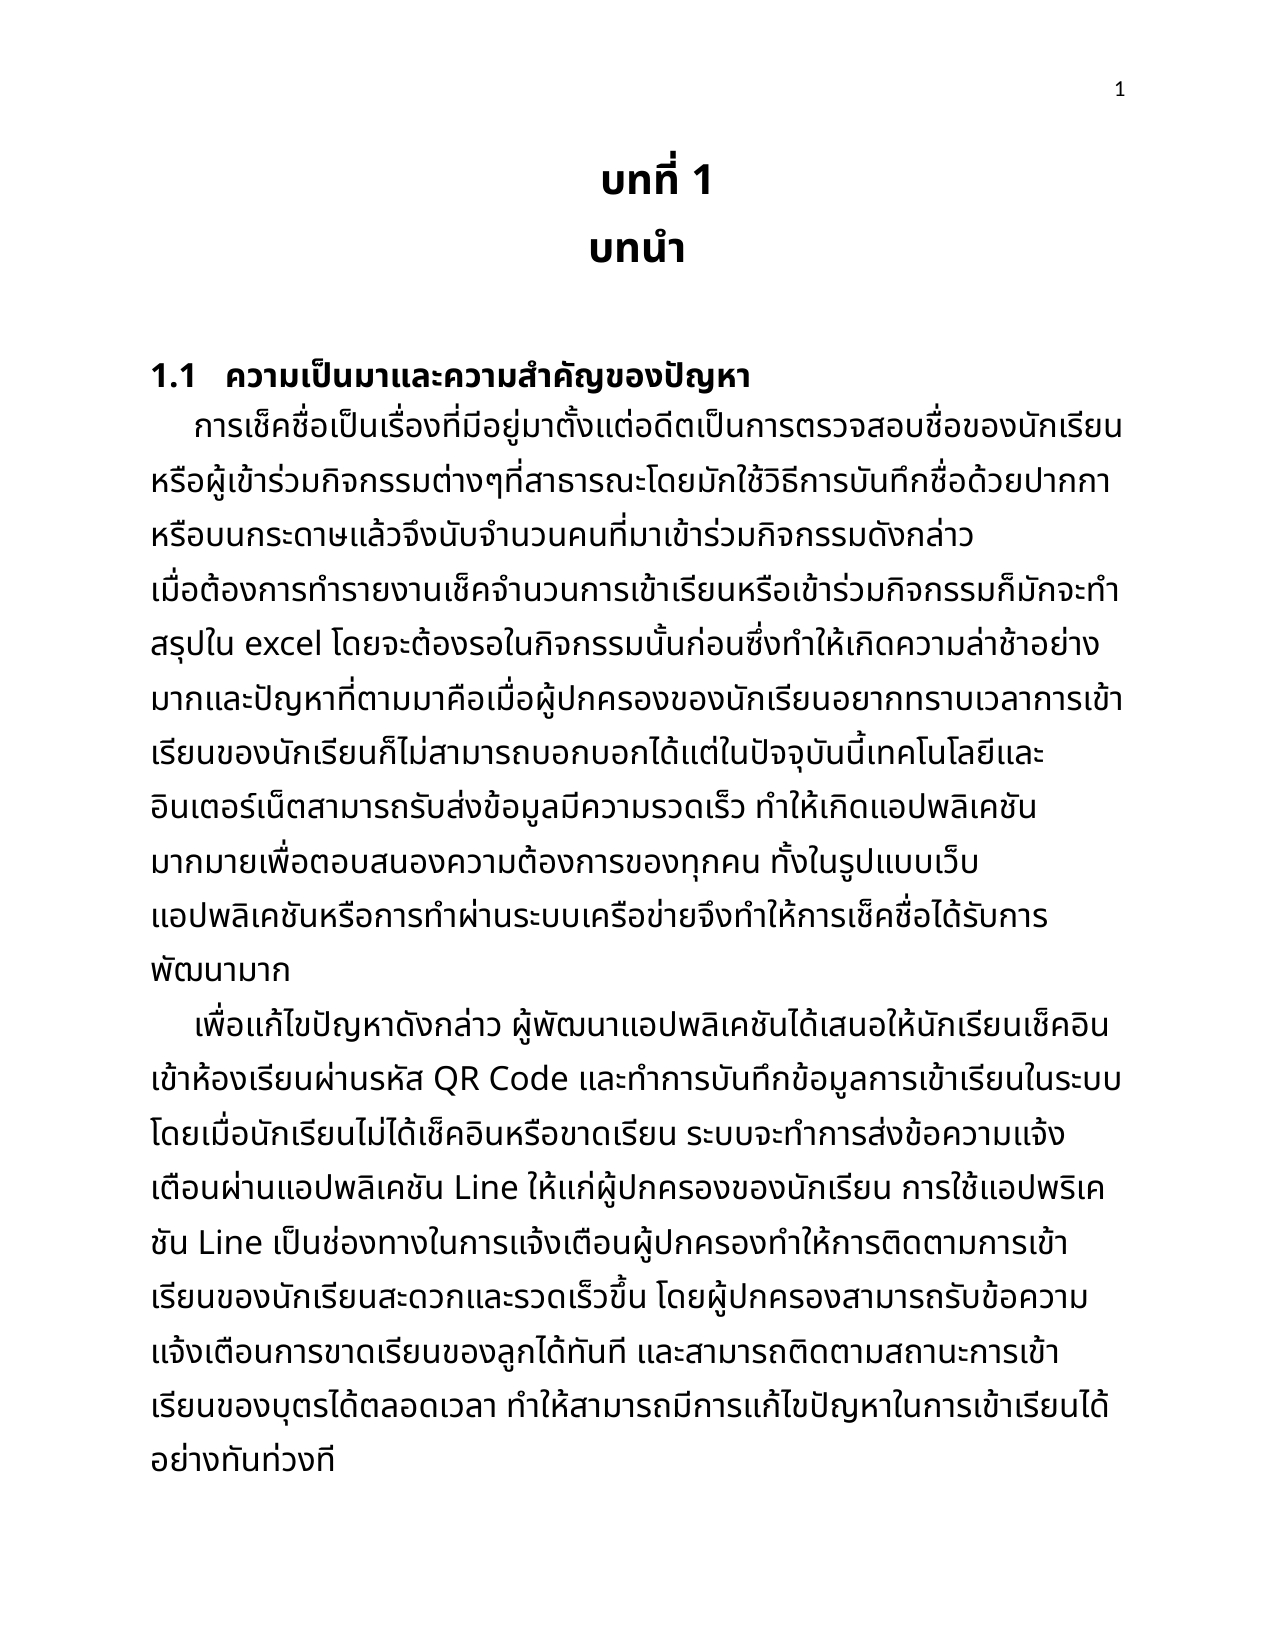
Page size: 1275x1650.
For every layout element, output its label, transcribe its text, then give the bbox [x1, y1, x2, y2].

text การเช็คชื่อเป็นเรื่องที่มีอยู่มาตั้งแต่อดีตเป็นการตรวจสอบชื่อของนักเรียนหรือผู้เข้าร่วมกิจกรรมต่างๆที่สาธารณะโดยมักใช้วิธีการบันทึกชื่อด้วยปากกาหรือบนกระดาษแล้วจึงนับจำนวนคนที่มาเข้าร่วมกิจกรรมดังกล่าว [150, 402, 1125, 562]
list ความเป็นมาและความสำคัญของปัญหา [150, 352, 1125, 402]
text เมื่อต้องการทำรายงานเช็คจำนวนการเข้าเรียนหรือเข้าร่วมกิจกรรมก็มักจะทำสรุปใน excel โดยจะต้องรอในกิจกรรมนั้นก่อนซึ่งทำให้เกิดความล่าช้าอย่างมากและปัญหาที่ตามมาคือเมื่อผู้ปกครองของนักเรียนอยากทราบเวลาการเข้าเรียนของนักเรียนก็ไม่สามารถบอกบอกได้แต่ในปัจจุบันนี้เทคโนโลยีและอินเตอร์เน็ตสามารถรับส่งข้อมูลมีความรวดเร็ว ทำให้เกิดแอปพลิเคชันมากมายเพื่อตอบสนองความต้องการของทุกคน ทั้งในรูปแบบเว็บแอปพลิเคชันหรือการทำผ่านระบบเครือข่ายจึงทำให้การเช็คชื่อได้รับการพัฒนามาก [150, 566, 1125, 997]
text เพื่อแก้ไขปัญหาดังกล่าว ผู้พัฒนาแอปพลิเคชันได้เสนอให้นักเรียนเช็คอินเข้าห้องเรียนผ่านรหัส QR Code และทำการบันทึกข้อมูลการเข้าเรียนในระบบ โดยเมื่อนักเรียนไม่ได้เช็คอินหรือขาดเรียน ระบบจะทำการส่งข้อความแจ้งเตือนผ่านแอปพลิเคชัน Line ให้แก่ผู้ปกครองของนักเรียน การใช้แอปพริเคชัน Line เป็นช่องทางในการแจ้งเตือนผู้ปกครองทำให้การติดตามการเข้าเรียนของนักเรียนสะดวกและรวดเร็วขึ้น โดยผู้ปกครองสามารถรับข้อความแจ้งเตือนการขาดเรียนของลูกได้ทันที และสามารถติดตามสถานะการเข้าเรียนของบุตรได้ตลอดเวลา ทำให้สามารถมีการแก้ไขปัญหาในการเข้าเรียนได้อย่างทันท่วงที [150, 1001, 1125, 1487]
text บทที่ 1 [150, 150, 1125, 213]
text บทนำ [150, 218, 1125, 281]
